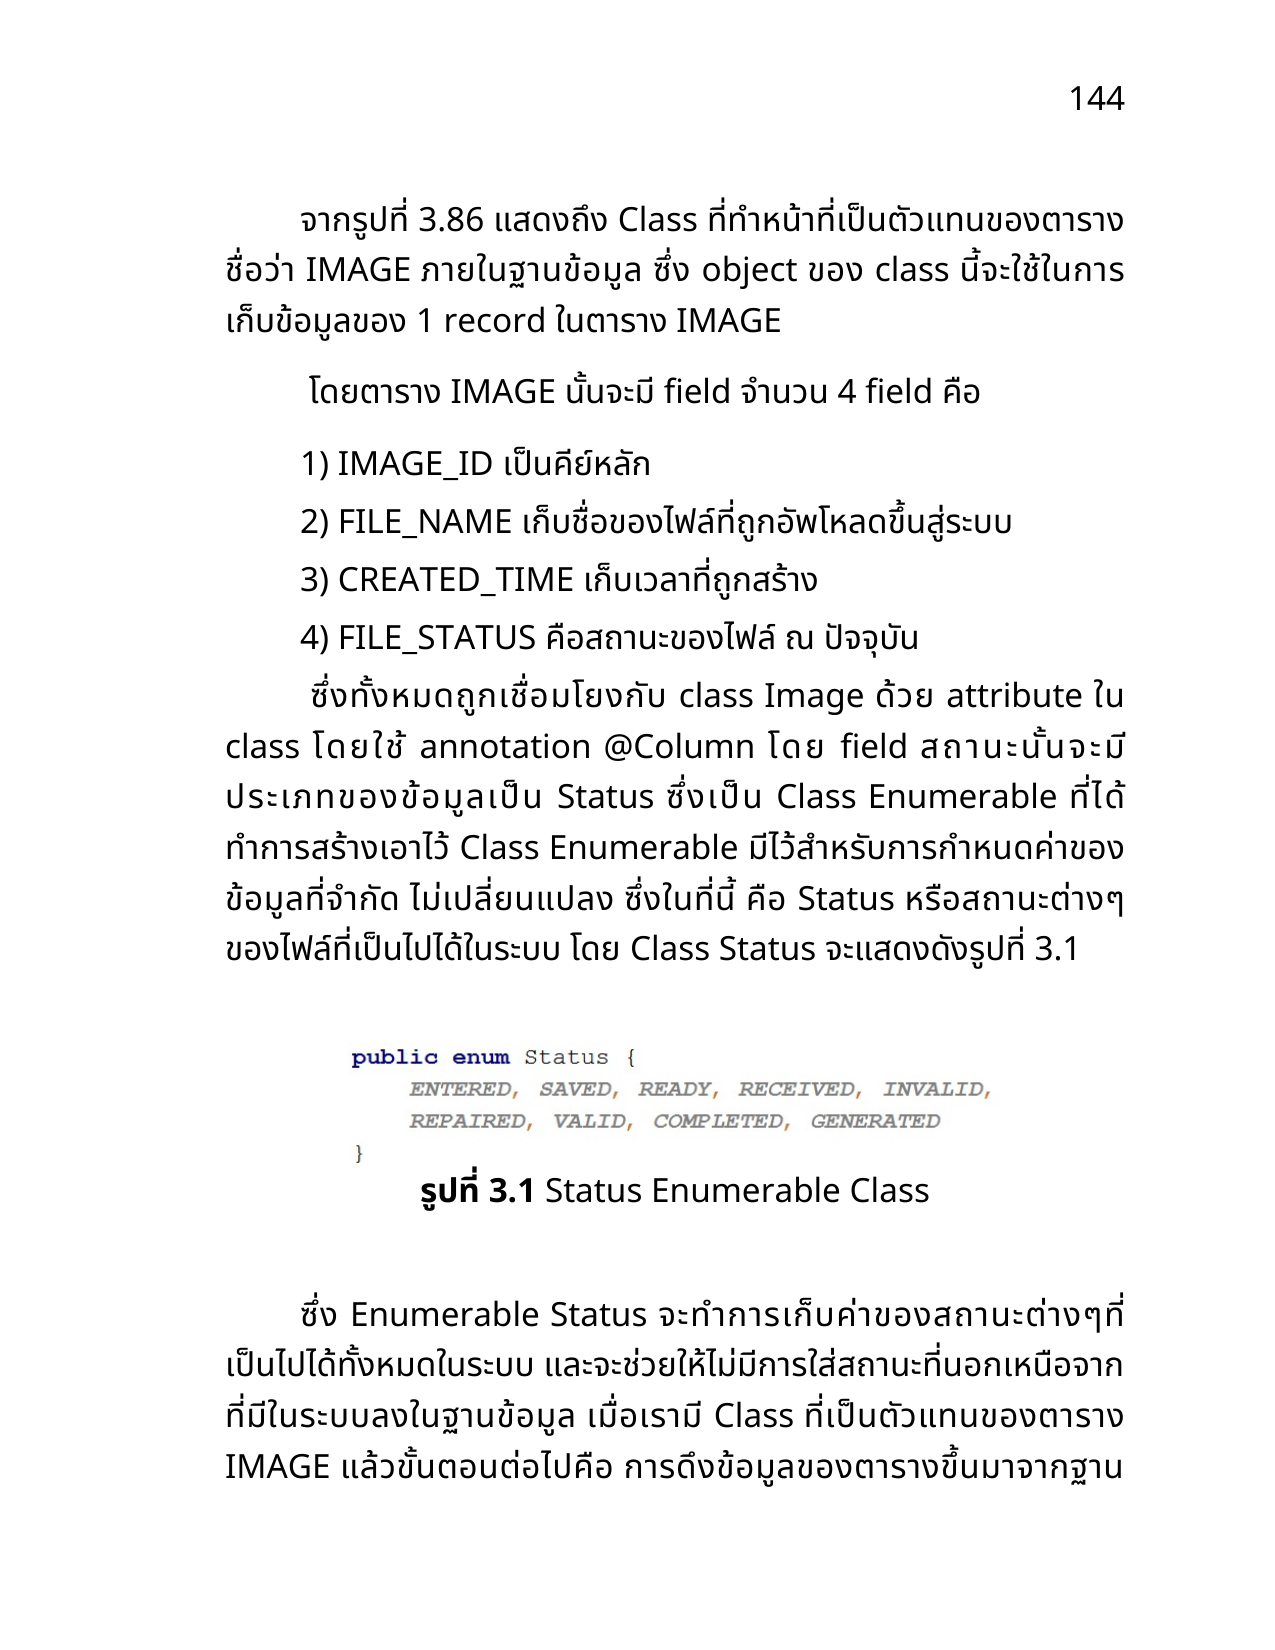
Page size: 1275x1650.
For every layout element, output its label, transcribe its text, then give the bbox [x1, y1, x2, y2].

list FILE_STATUS คือสถานะของไฟล์ ณ ปัจจุบัน [225, 614, 1125, 664]
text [225, 1291, 1125, 1493]
list FILE_NAME เก็บชื่อของไฟล์ที่ถูกอัพโหลดขึ้นสู่ระบบ [225, 498, 1125, 548]
text Status Enumerable Class [225, 1166, 1125, 1217]
picture [347, 1042, 1003, 1167]
text จากรูปที่ 3.86 แสดงถึง Class ที่ทำหน้าที่เป็นตัวแทนของตารางชื่อว่า IMAGE ภายในฐานข้อมูล ซึ่ง object ของ class นี้จะใช้ในการเก็บข้อมูลของ 1 record ในตาราง IMAGE [225, 195, 1125, 347]
list IMAGE_ID เป็นคีย์หลัก [225, 439, 1125, 490]
list CREATED_TIME เก็บเวลาที่ถูกสร้าง [225, 556, 1125, 606]
text โดยตาราง IMAGE นั้นจะมี field จำนวน 4 field คือ [225, 368, 1125, 419]
text ซึ่งทั้งหมดถูกเชื่อมโยงกับ class Image ด้วย attribute ใน class โดยใช้ annotation @Column โดย field สถานะนั้นจะมีประเภทของข้อมูลเป็น Status ซึ่งเป็น Class Enumerable ที่ได้ทำการสร้างเอาไว้ Class Enumerable มีไว้สำหรับการกำหนดค่าของข้อมูลที่จำกัด ไม่เปลี่ยนแปลง ซึ่งในที่นี้ คือ Status หรือสถานะต่างๆของไฟล์ที่เป็นไปได้ในระบบ โดย Class Status จะแสดงดังรูปที่ 3.90 [225, 672, 1125, 976]
